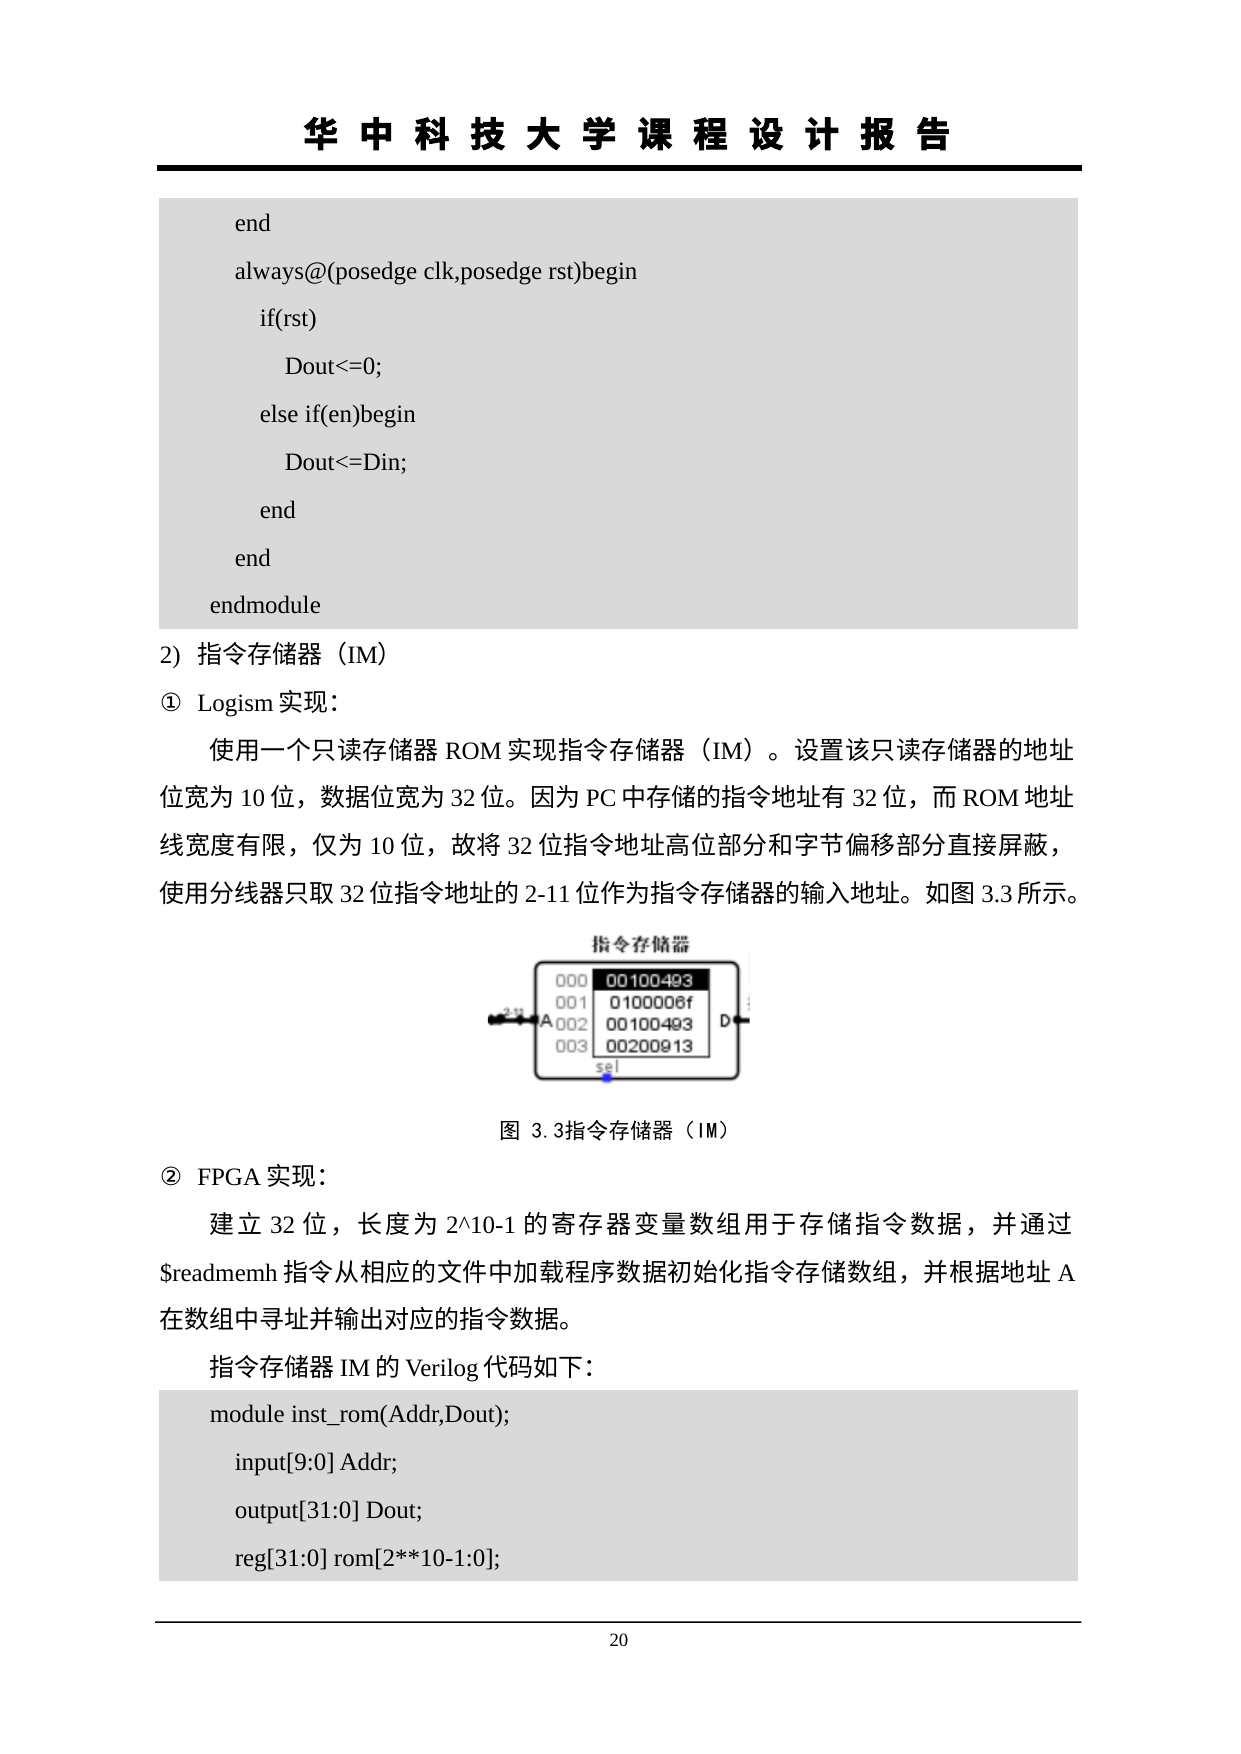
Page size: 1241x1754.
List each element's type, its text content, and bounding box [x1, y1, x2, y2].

text endmodule [159, 581, 1078, 629]
list 指令存储器（IM） [159, 629, 1078, 677]
text output[31:0] Dout; [159, 1486, 1078, 1533]
text if(rst) [159, 294, 1078, 342]
text Dout<=0; [159, 342, 1078, 390]
text input[9:0] Addr; [159, 1438, 1078, 1486]
text Dout<=Din; [159, 437, 1078, 485]
text end [159, 198, 1078, 246]
text reg[31:0] rom[2**10-1:0]; [159, 1533, 1078, 1581]
list FPGA实现： [159, 1151, 1078, 1199]
list Logism实现： [159, 677, 1078, 724]
text module inst_rom(Addr,Dout); [159, 1390, 1078, 1438]
text 建立32位，长度为2^10-1的寄存器变量数组用于存储指令数据，并通过$readmemh指令从相应的文件中加载程序数据初始化指令存储数组，并根据地址A在数组中寻址并输出对应的指令数据。 [159, 1199, 1075, 1342]
text always@(posedge clk,posedge rst)begin [159, 246, 1078, 294]
text else if(en)begin [159, 390, 1078, 437]
text end [159, 533, 1078, 581]
text 指令存储器IM的Verilog代码如下： [159, 1342, 1075, 1390]
text end [159, 485, 1078, 533]
picture [487, 928, 750, 1094]
